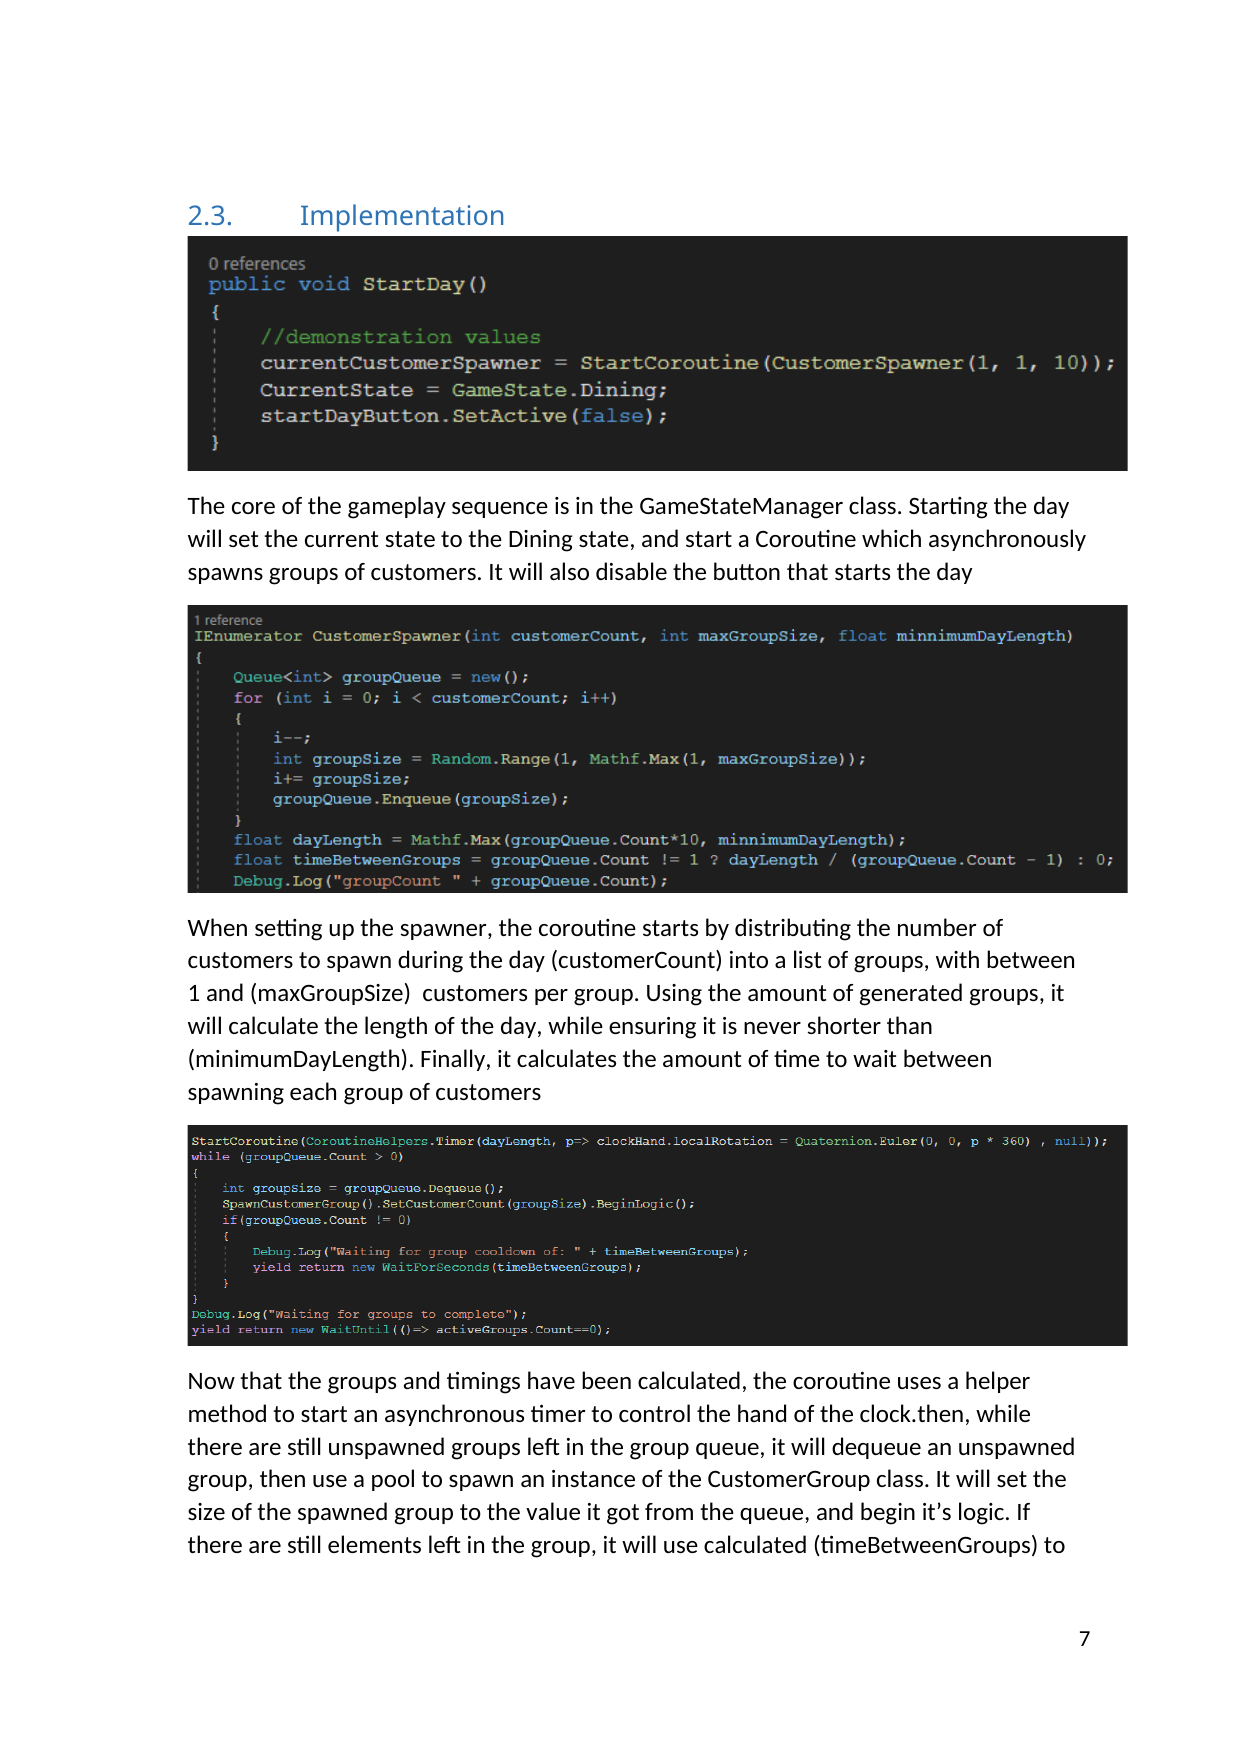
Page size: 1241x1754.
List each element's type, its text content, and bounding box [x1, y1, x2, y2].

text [187, 1365, 1090, 1560]
picture [187, 236, 1128, 471]
picture [187, 1125, 1128, 1346]
picture [187, 605, 1128, 893]
text When setting up the spawner, the coroutine starts by distributing the number of customers to spawn during the day (customerCount) into a list of groups, with between 1 and (maxGroupSize) customers per group. Using the amount of generated groups, it will calculate the length of the day, while ensuring it is never shorter than (minimumDayLength). Finally, it calculates the amount of time to wait between spawning each group of customers [187, 912, 1090, 1107]
subtitle Implementation [187, 197, 1090, 234]
text The core of the gameplay sequence is in the GameStateManager class. Starting the day will set the current state to the Dining state, and start a Coroutine which asynchronously spawns groups of customers. It will also disable the button that starts the day [187, 490, 1090, 586]
